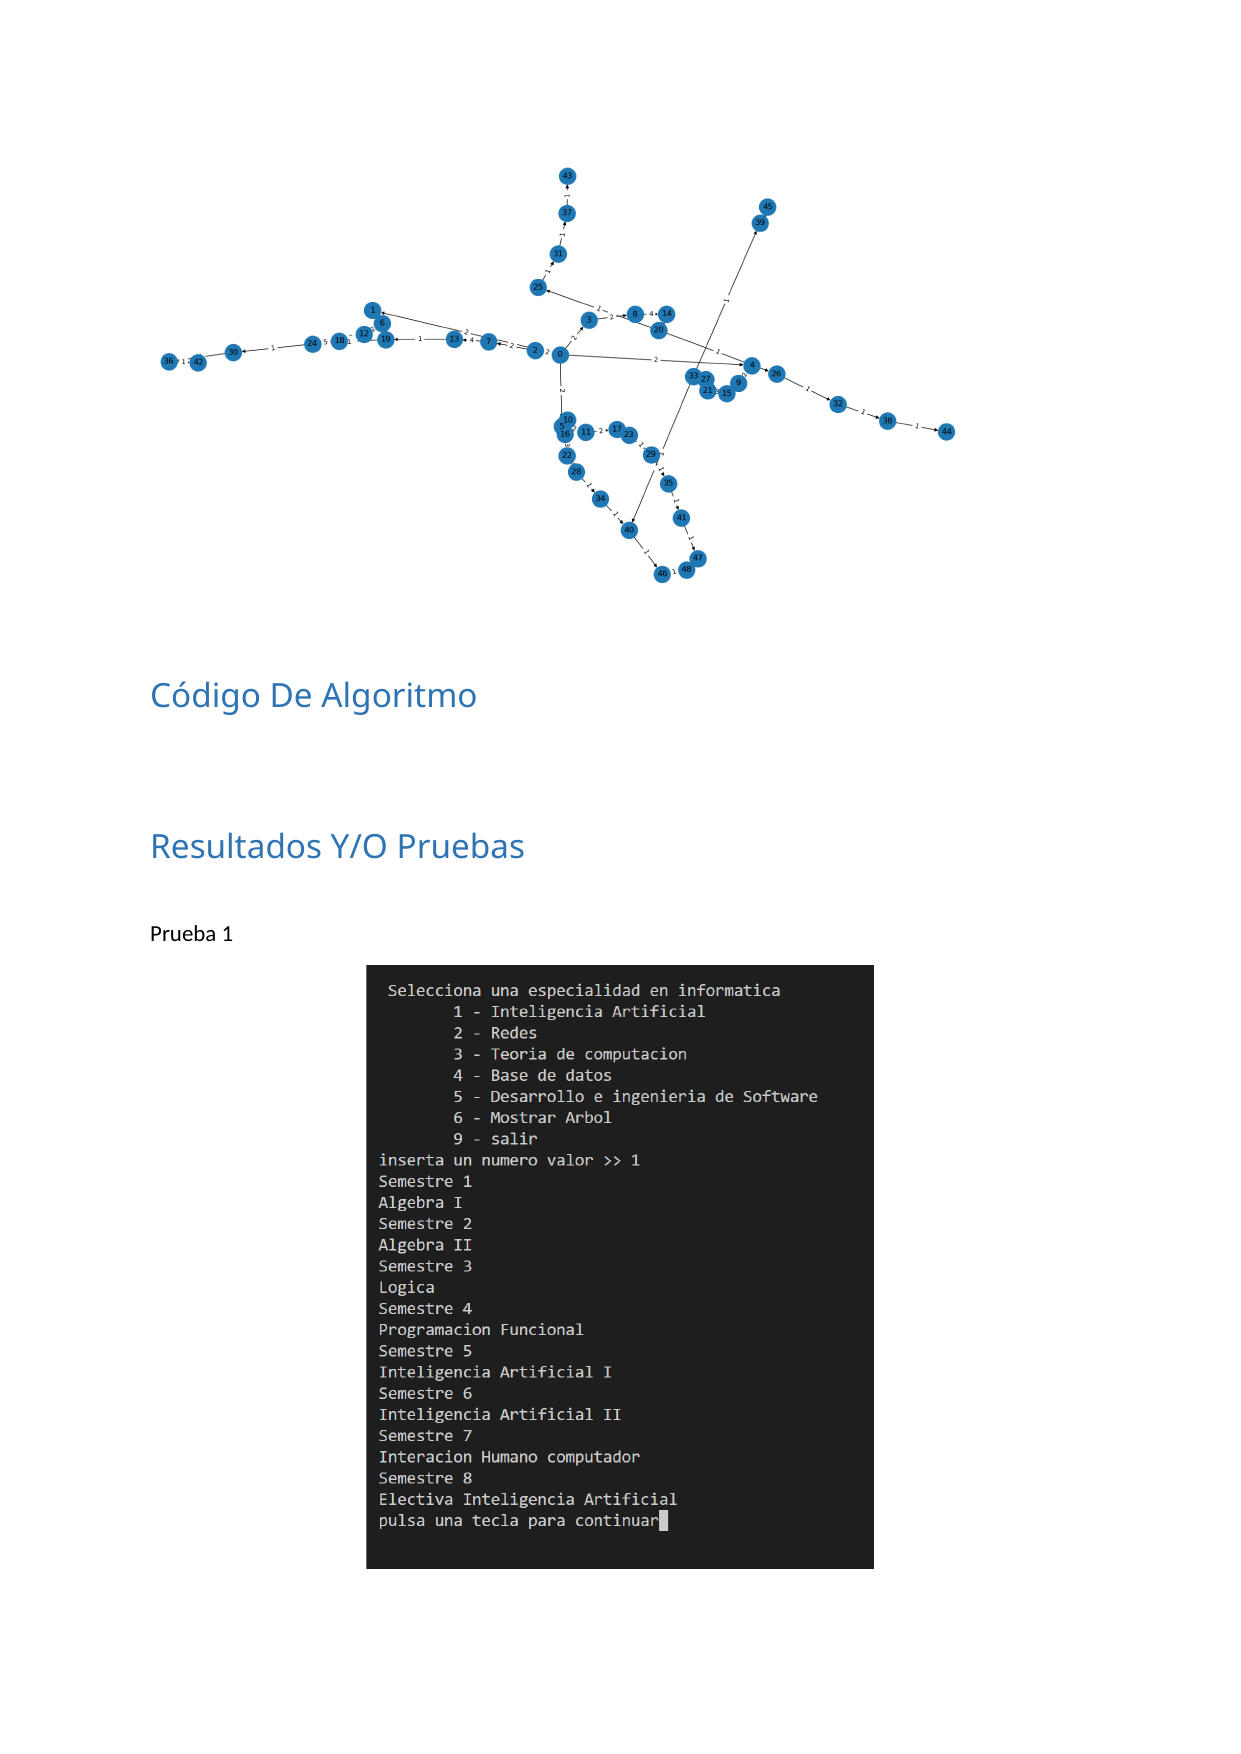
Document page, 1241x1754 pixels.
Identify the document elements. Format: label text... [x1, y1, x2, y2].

picture [366, 965, 874, 1569]
subtitle Resultados Y/O Pruebas [150, 823, 1090, 868]
subtitle Código De Algoritmo [150, 672, 1090, 717]
text Prueba 1 [150, 919, 1090, 947]
picture [150, 150, 972, 598]
